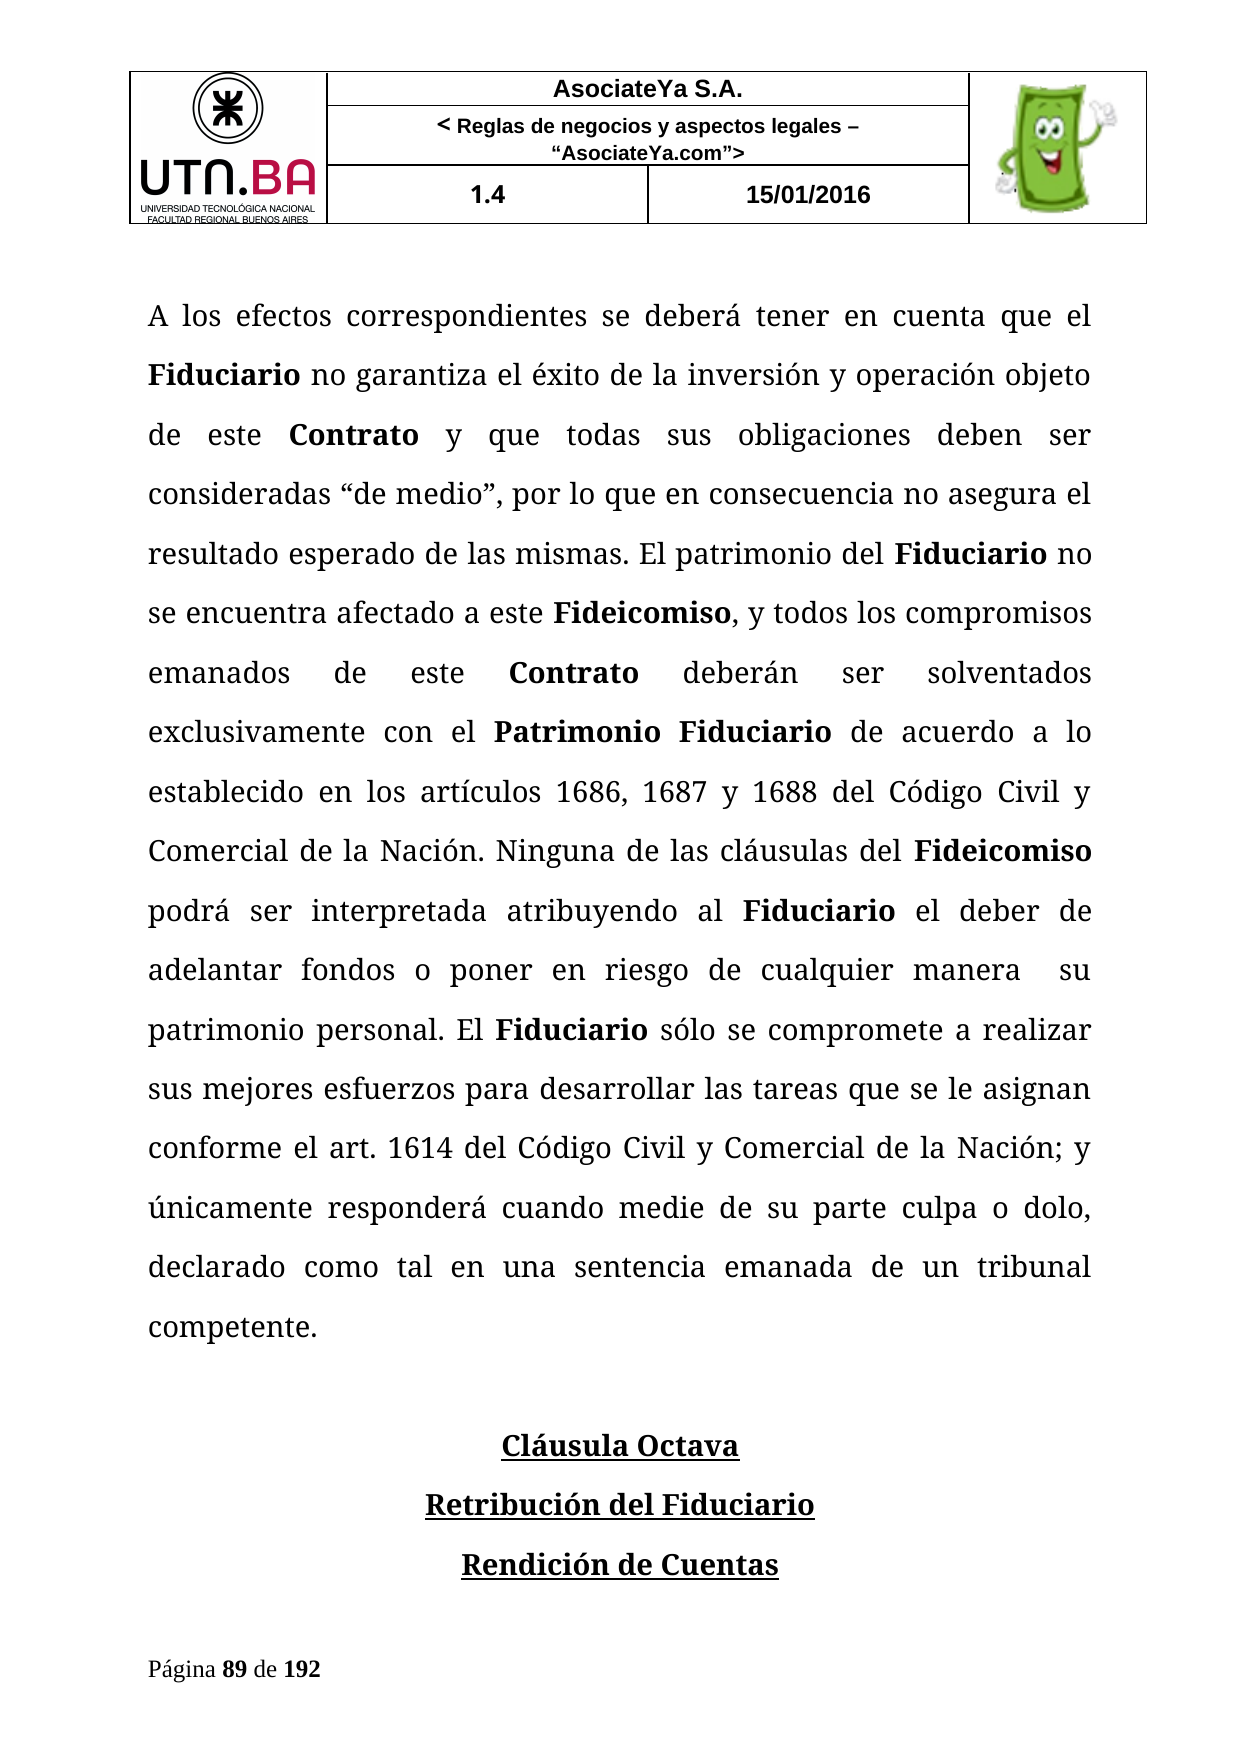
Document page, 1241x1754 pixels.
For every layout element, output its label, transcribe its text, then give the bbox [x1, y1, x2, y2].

text A los efectos correspondientes se deberá tener en cuenta que el Fiduciario no garantiza el éxito de la inversión y operación objeto de este Contrato y que todas sus obligaciones deben ser consideradas “de medio”, por lo que en consecuencia no asegura el resultado esperado de las mismas. El patrimonio del Fiduciario no se encuentra afectado a este Fideicomiso, y todos los compromisos emanados de este Contrato deberán ser solventados exclusivamente con el Patrimonio Fiduciario de acuerdo a lo establecido en los artículos 1686, 1687 y 1688 del Código Civil y Comercial de la Nación. Ninguna de las cláusulas del Fideicomiso podrá ser interpretada atribuyendo al Fiduciario el deber de adelantar fondos o poner en riesgo de cualquier manera su patrimonio personal. El Fiduciario sólo se compromete a realizar sus mejores esfuerzos para desarrollar las tareas que se le asignan conforme el art. 1614 del Código Civil y Comercial de la Nación; y únicamente responderá cuando medie de su parte culpa o dolo, declarado como tal en una sentencia emanada de un tribunal competente. [148, 295, 1092, 1346]
text Cláusula Octava [148, 1425, 1092, 1465]
picture [983, 77, 1125, 218]
picture [141, 72, 315, 223]
text Retribución del Fiduciario [148, 1485, 1092, 1524]
text Rendición de Cuentas [148, 1544, 1092, 1584]
